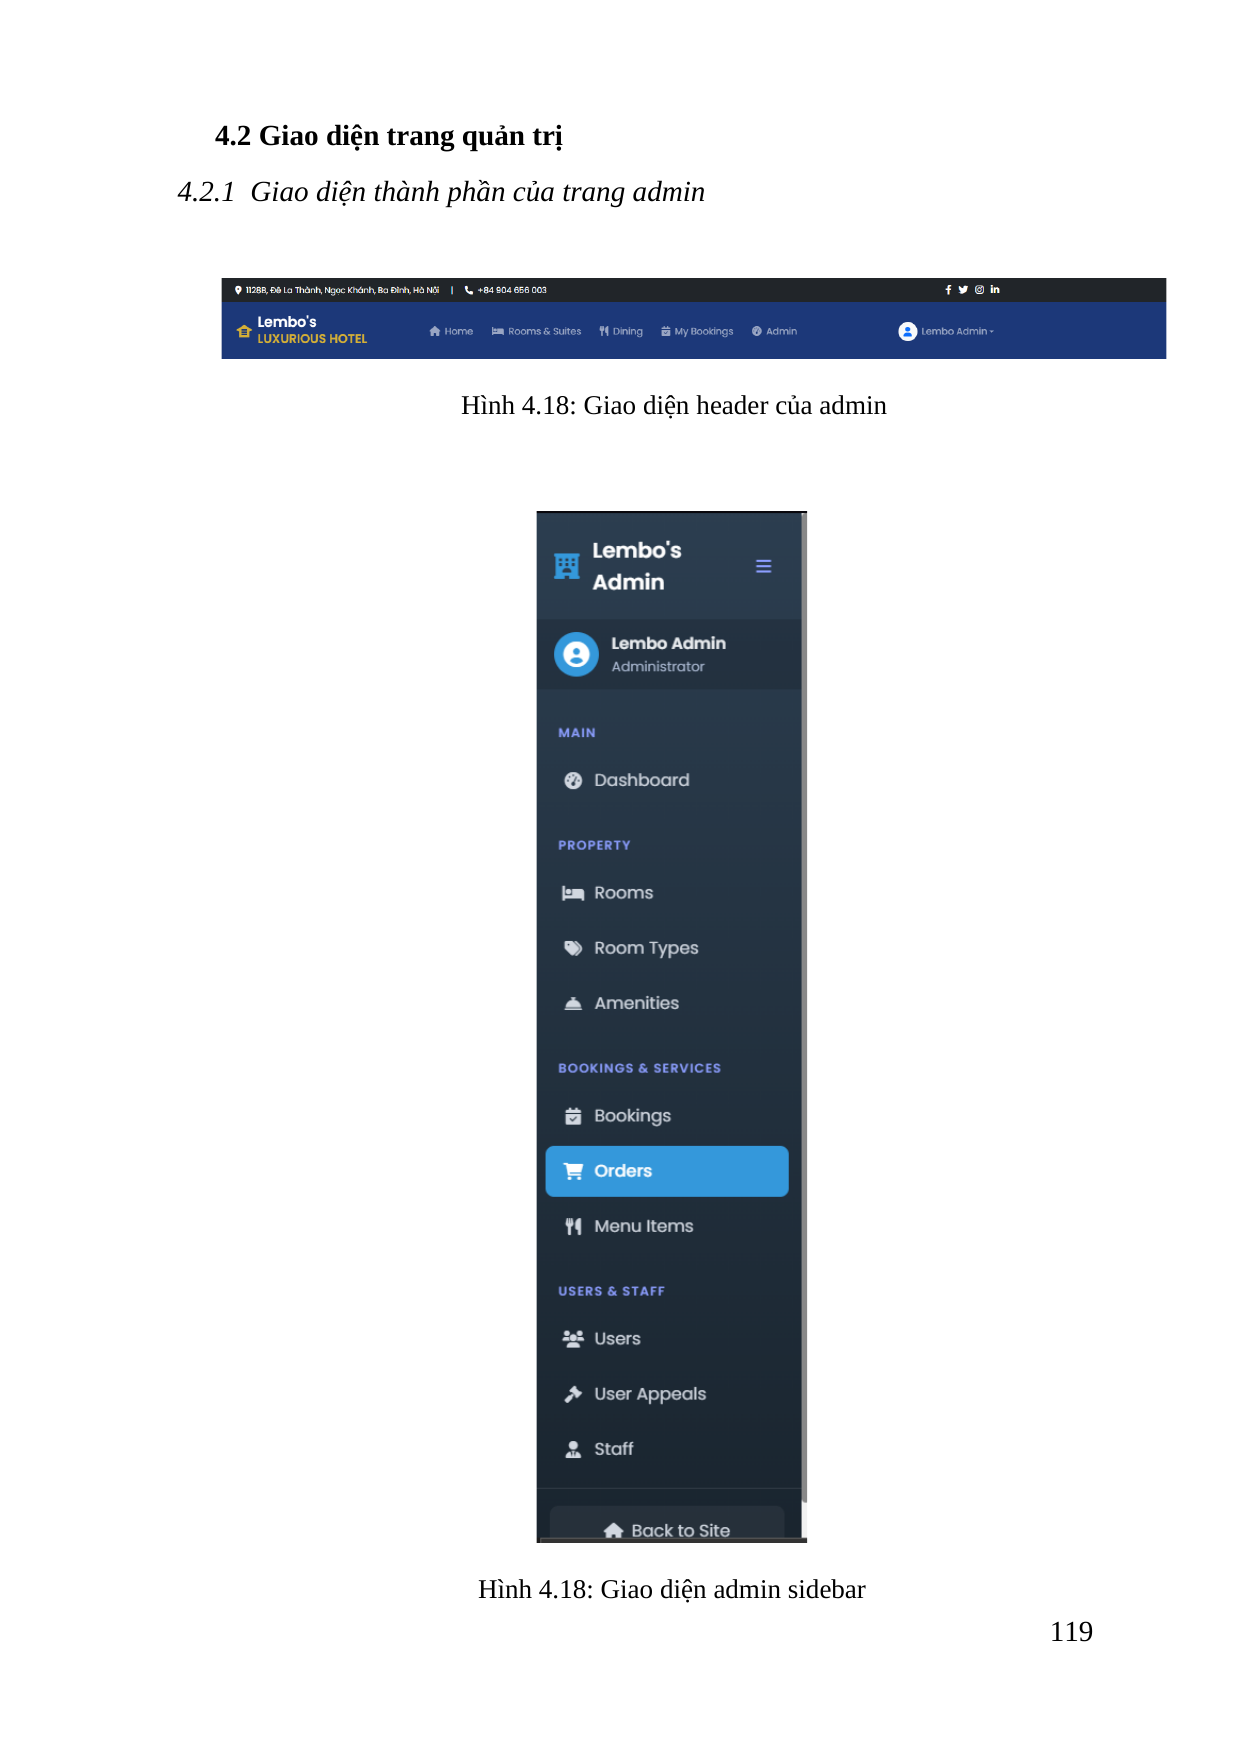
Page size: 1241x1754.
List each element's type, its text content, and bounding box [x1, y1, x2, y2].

text Hình 4.18: Giao diện header của admin [177, 389, 1122, 420]
picture [536, 511, 808, 1543]
text Giao diện trang quản trị [215, 118, 1122, 152]
text Hình 4.18: Giao diện admin sidebar [177, 1574, 1122, 1605]
text Giao diện thành phần của trang admin [177, 174, 1122, 208]
picture [221, 278, 1167, 359]
